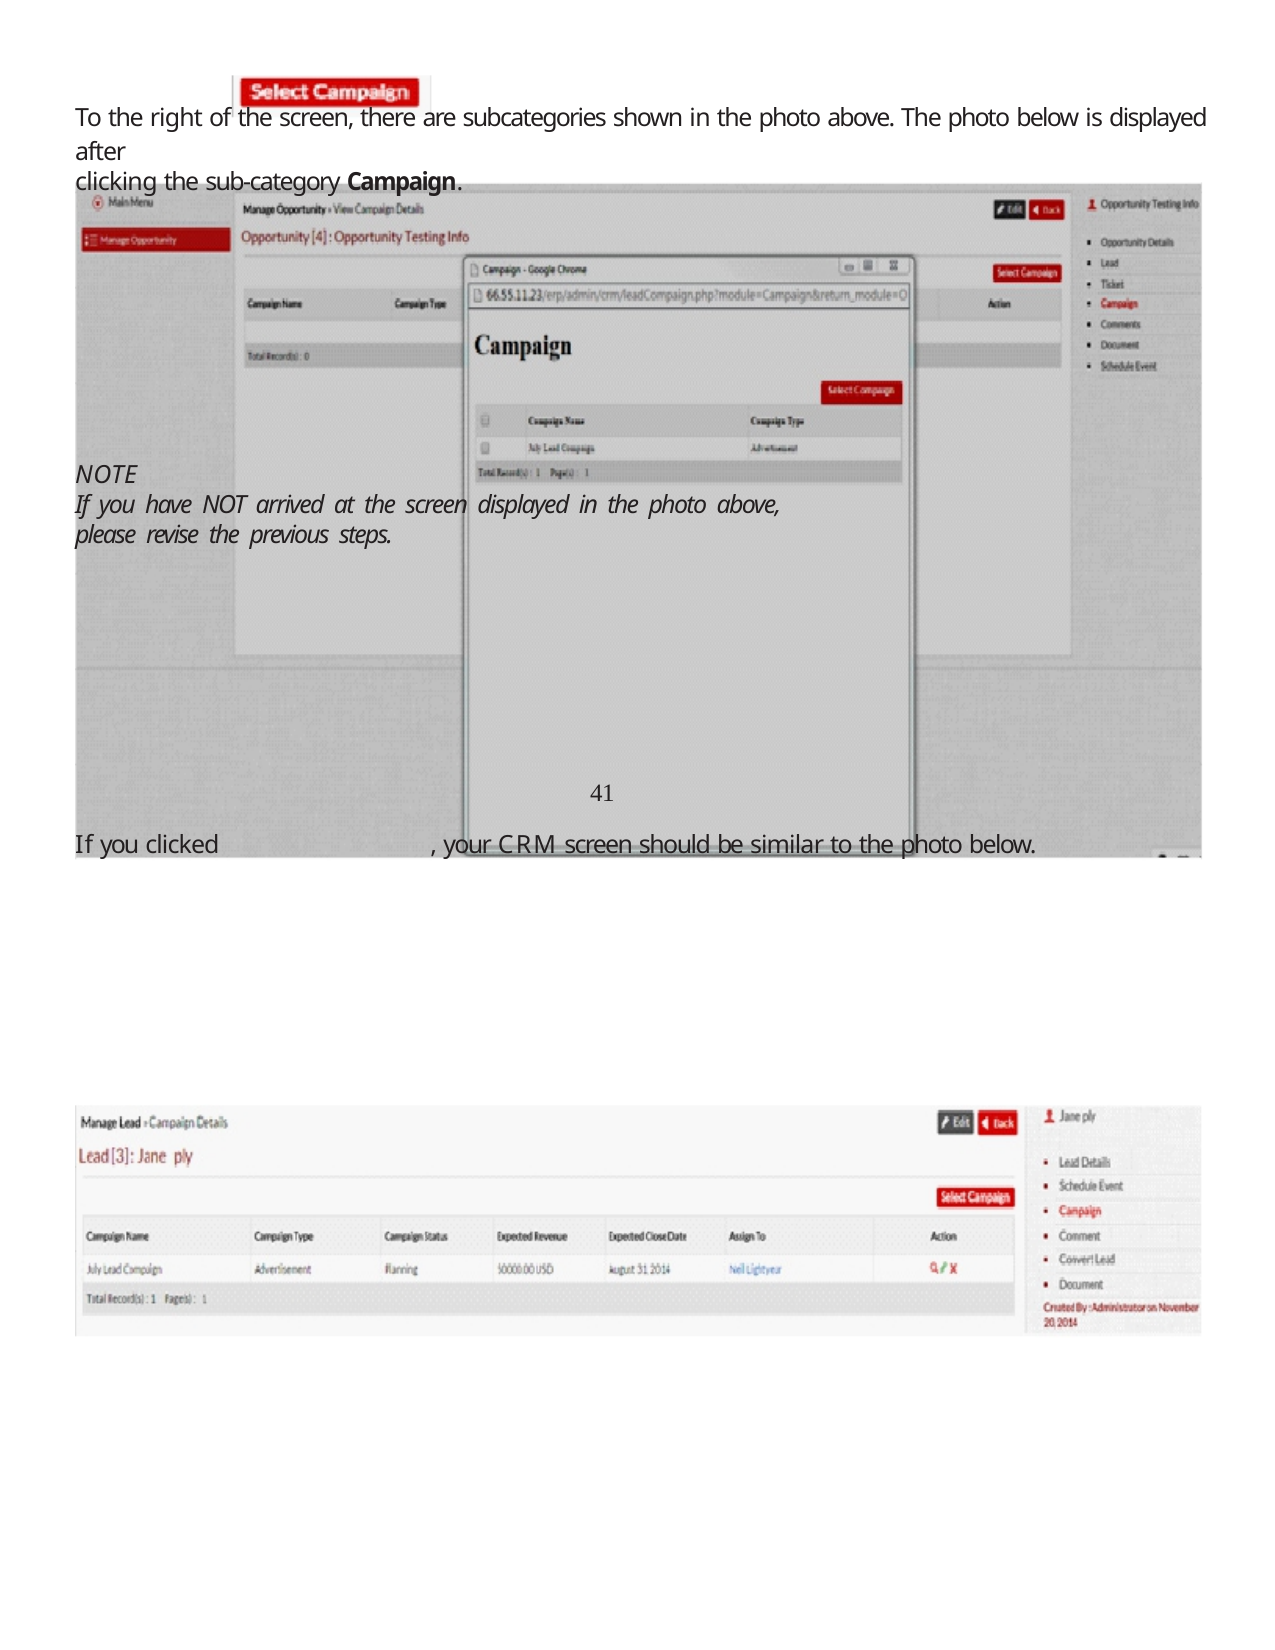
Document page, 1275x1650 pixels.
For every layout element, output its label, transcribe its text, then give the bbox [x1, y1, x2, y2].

text To the right of the screen, there are subcategories shown in the photo above. The photo below is displayed after [75, 99, 1244, 167]
text clicking the sub-category Campaign. [75, 167, 1244, 197]
picture [75, 1104, 1203, 1338]
picture [75, 197, 1203, 456]
text NOTE [75, 456, 1244, 490]
picture [75, 550, 1203, 826]
text If you have NOT arrived at the screen displayed in the photo above, [75, 490, 1244, 520]
picture [229, 75, 432, 99]
text If you clicked , your CRM screen should be similar to the photo below. [75, 826, 1244, 860]
text 41 [590, 775, 1244, 808]
text please revise the previous steps. [75, 520, 1244, 550]
